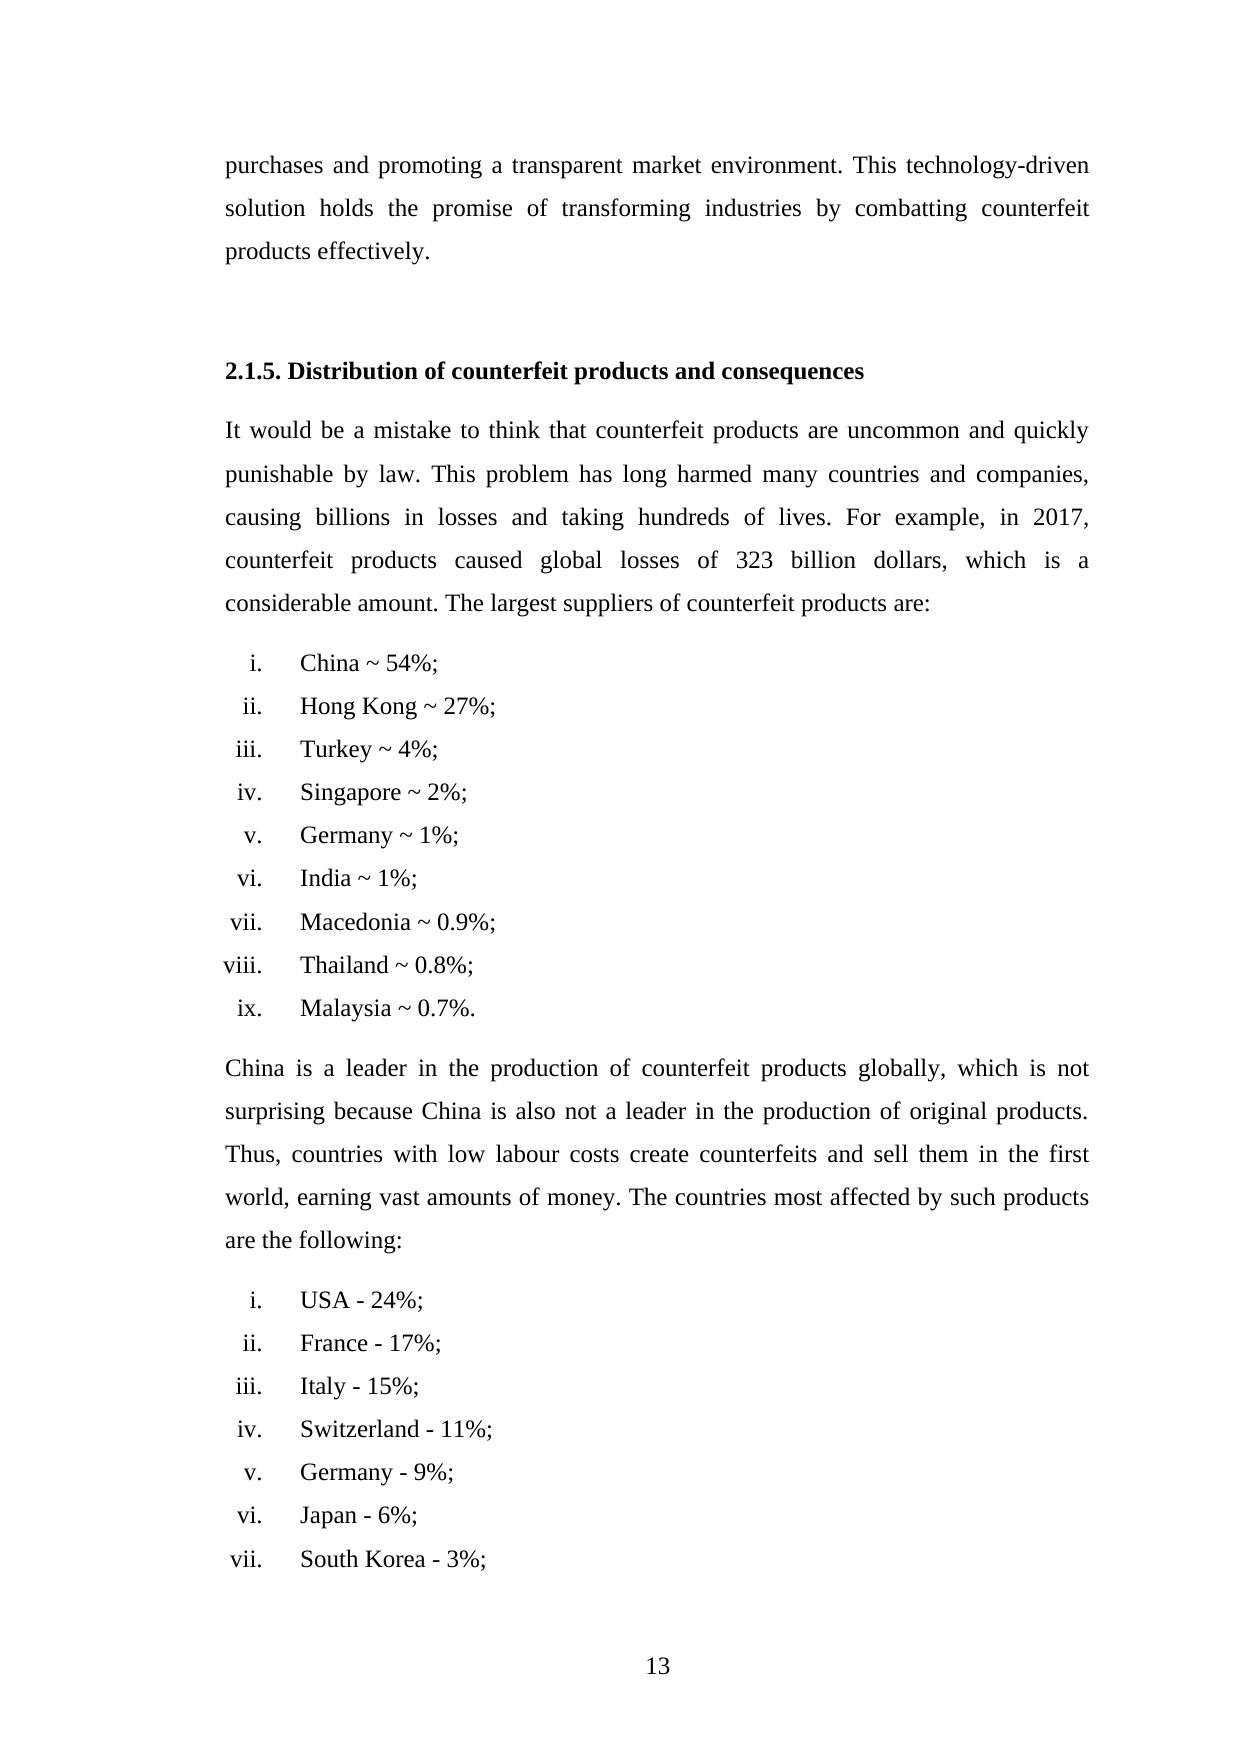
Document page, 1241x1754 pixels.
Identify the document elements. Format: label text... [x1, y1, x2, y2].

list France - 17%; [262, 1328, 1090, 1357]
list Malaysia ~ 0.7%. [262, 993, 1090, 1022]
list Macedonia ~ 0.9%; [262, 907, 1090, 935]
list Switzerland - 11%; [262, 1414, 1090, 1443]
list Singapore ~ 2%; [262, 777, 1090, 806]
list Hong Kong ~ 27%; [262, 691, 1090, 720]
list Japan - 6%; [262, 1501, 1090, 1529]
list Germany - 9%; [262, 1457, 1090, 1486]
list Thailand ~ 0.8%; [262, 950, 1090, 978]
list South Korea - 3%; [262, 1544, 1090, 1572]
text It would be a mistake to think that counterfeit products are uncommon and quickly punishable by law. This problem has long harmed many countries and companies, causing billions in losses and taking hundreds of lives. For example, in 2017, counterfeit products caused global losses of 323 billion dollars, which is a considerable amount. The largest suppliers of counterfeit products are: [225, 416, 1090, 617]
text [225, 150, 1090, 265]
list USA - 24%; [262, 1285, 1090, 1314]
list Germany ~ 1%; [262, 820, 1090, 849]
subtitle 2.1.5. Distribution of counterfeit products and consequences [225, 356, 1090, 384]
list Turkey ~ 4%; [262, 734, 1090, 763]
text China is a leader in the production of counterfeit products globally, which is not surprising because China is also not a leader in the production of original products. Thus, countries with low labour costs create counterfeits and sell them in the first world, earning vast amounts of money. The countries most affected by such products are the following: [225, 1053, 1090, 1254]
list Italy - 15%; [262, 1371, 1090, 1400]
list China ~ 54%; [262, 648, 1090, 677]
list India ~ 1%; [262, 863, 1090, 892]
